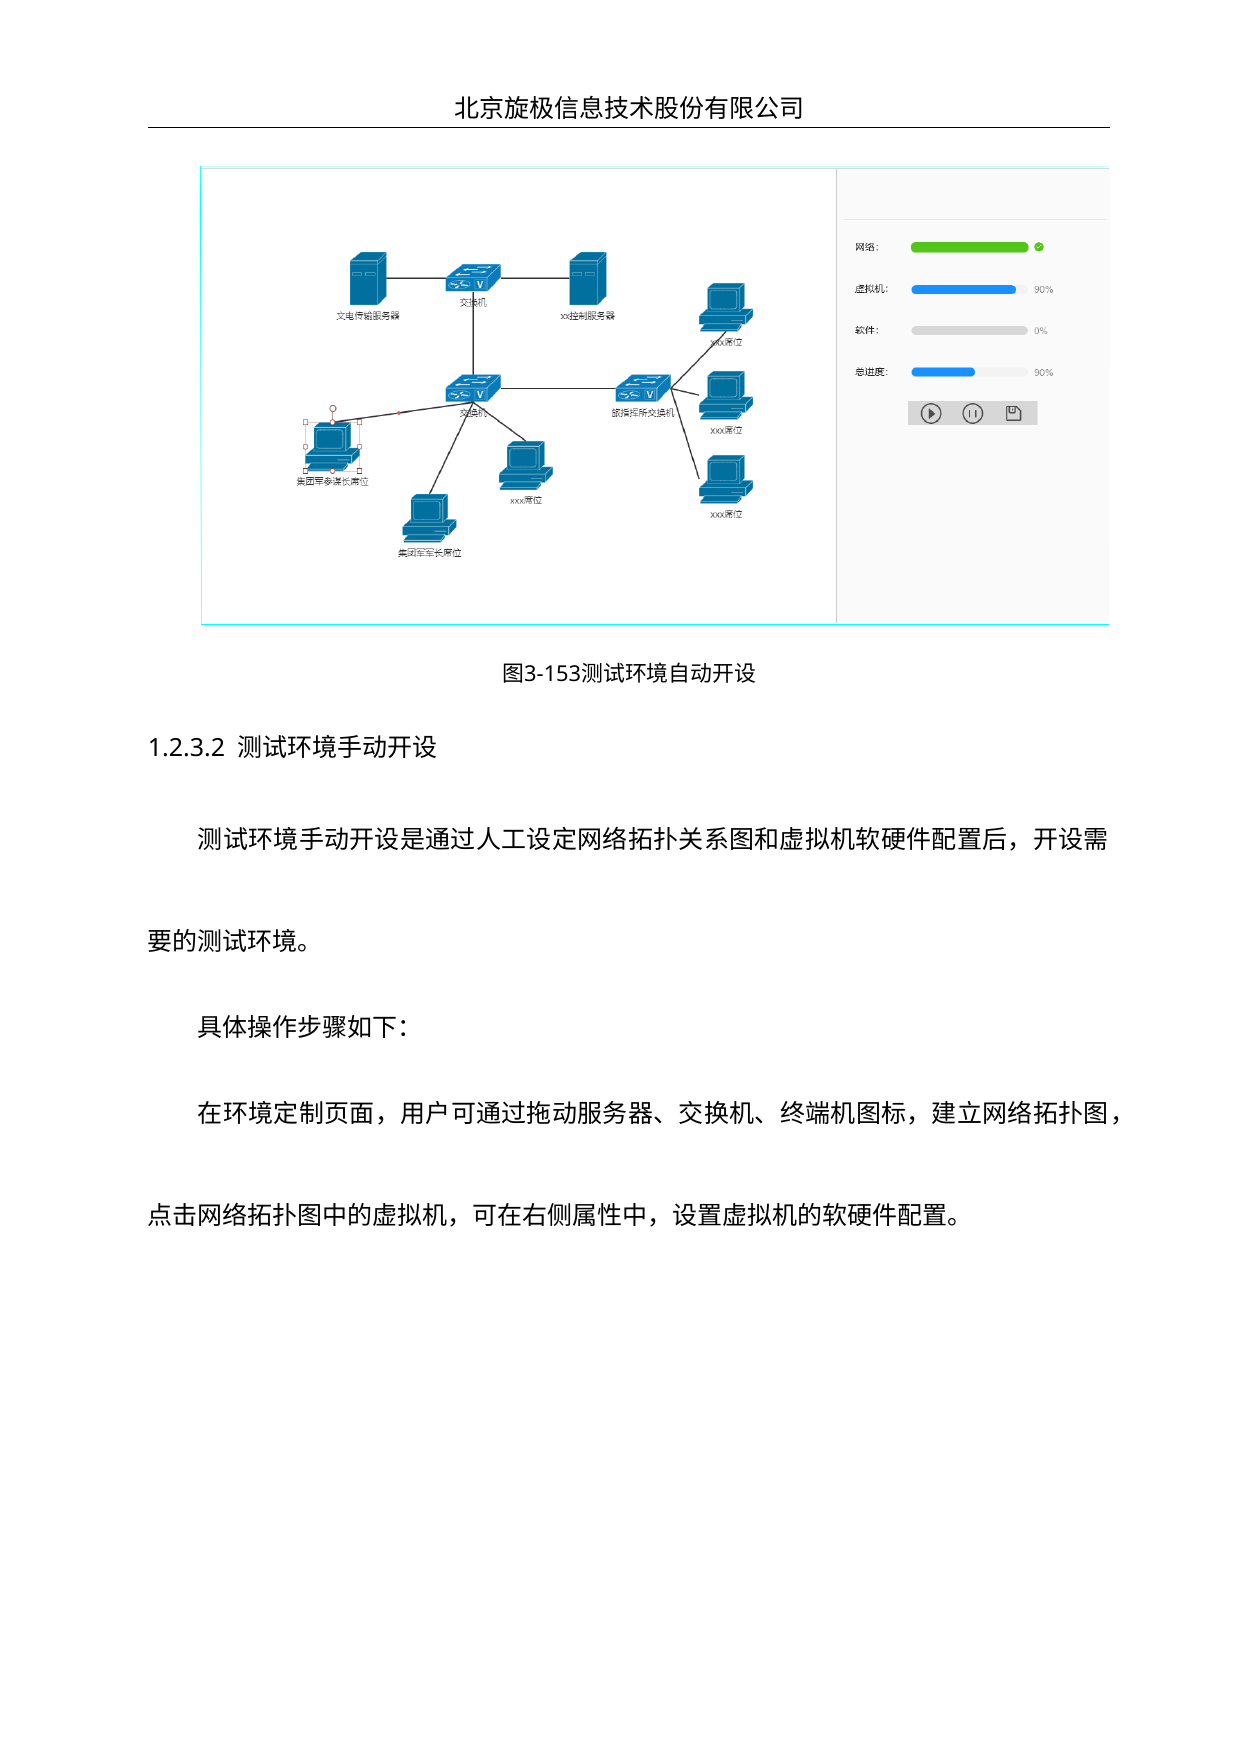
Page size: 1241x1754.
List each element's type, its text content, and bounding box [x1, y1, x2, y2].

subtitle 测试环境手动开设 [148, 711, 1110, 779]
picture [197, 162, 1110, 628]
text 图3-153测试环境自动开设 [148, 655, 1110, 689]
text 测试环境手动开设是通过人工设定网络拓扑关系图和虚拟机软硬件配置后，开设需要的测试环境。 [148, 803, 1110, 973]
text 在环境定制页面，用户可通过拖动服务器、交换机、终端机图标，建立网络拓扑图，点击网络拓扑图中的虚拟机，可在右侧属性中，设置虚拟机的软硬件配置。 [148, 1077, 1110, 1247]
text 具体操作步骤如下： [148, 991, 1110, 1059]
